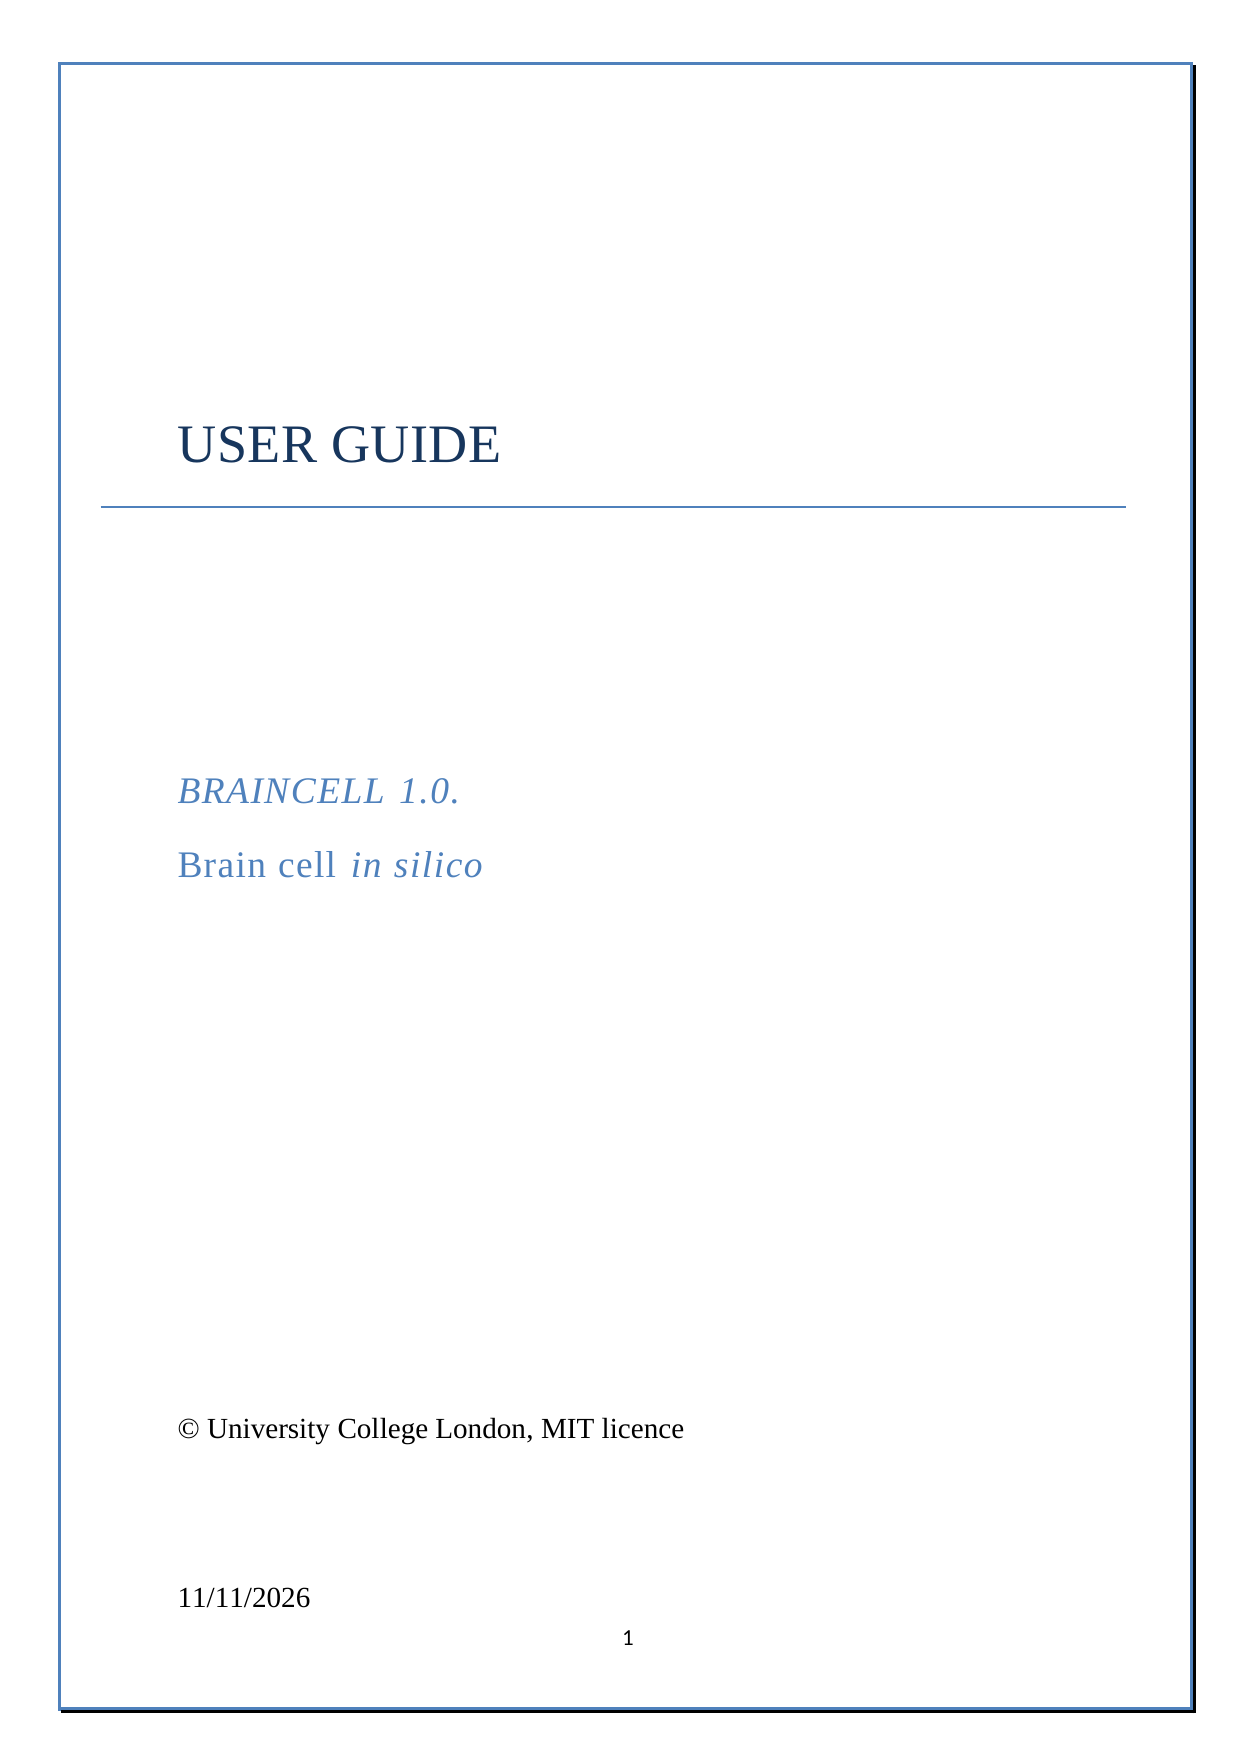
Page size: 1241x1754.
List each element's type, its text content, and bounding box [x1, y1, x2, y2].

text BRAINCELL 1.0. [103, 768, 1093, 811]
text USER GUIDE [103, 412, 1093, 474]
text © University College London, MIT licence [103, 1411, 1093, 1445]
text 20/11/2024 [103, 1580, 1093, 1614]
text Brain cell in silico [103, 842, 1093, 886]
